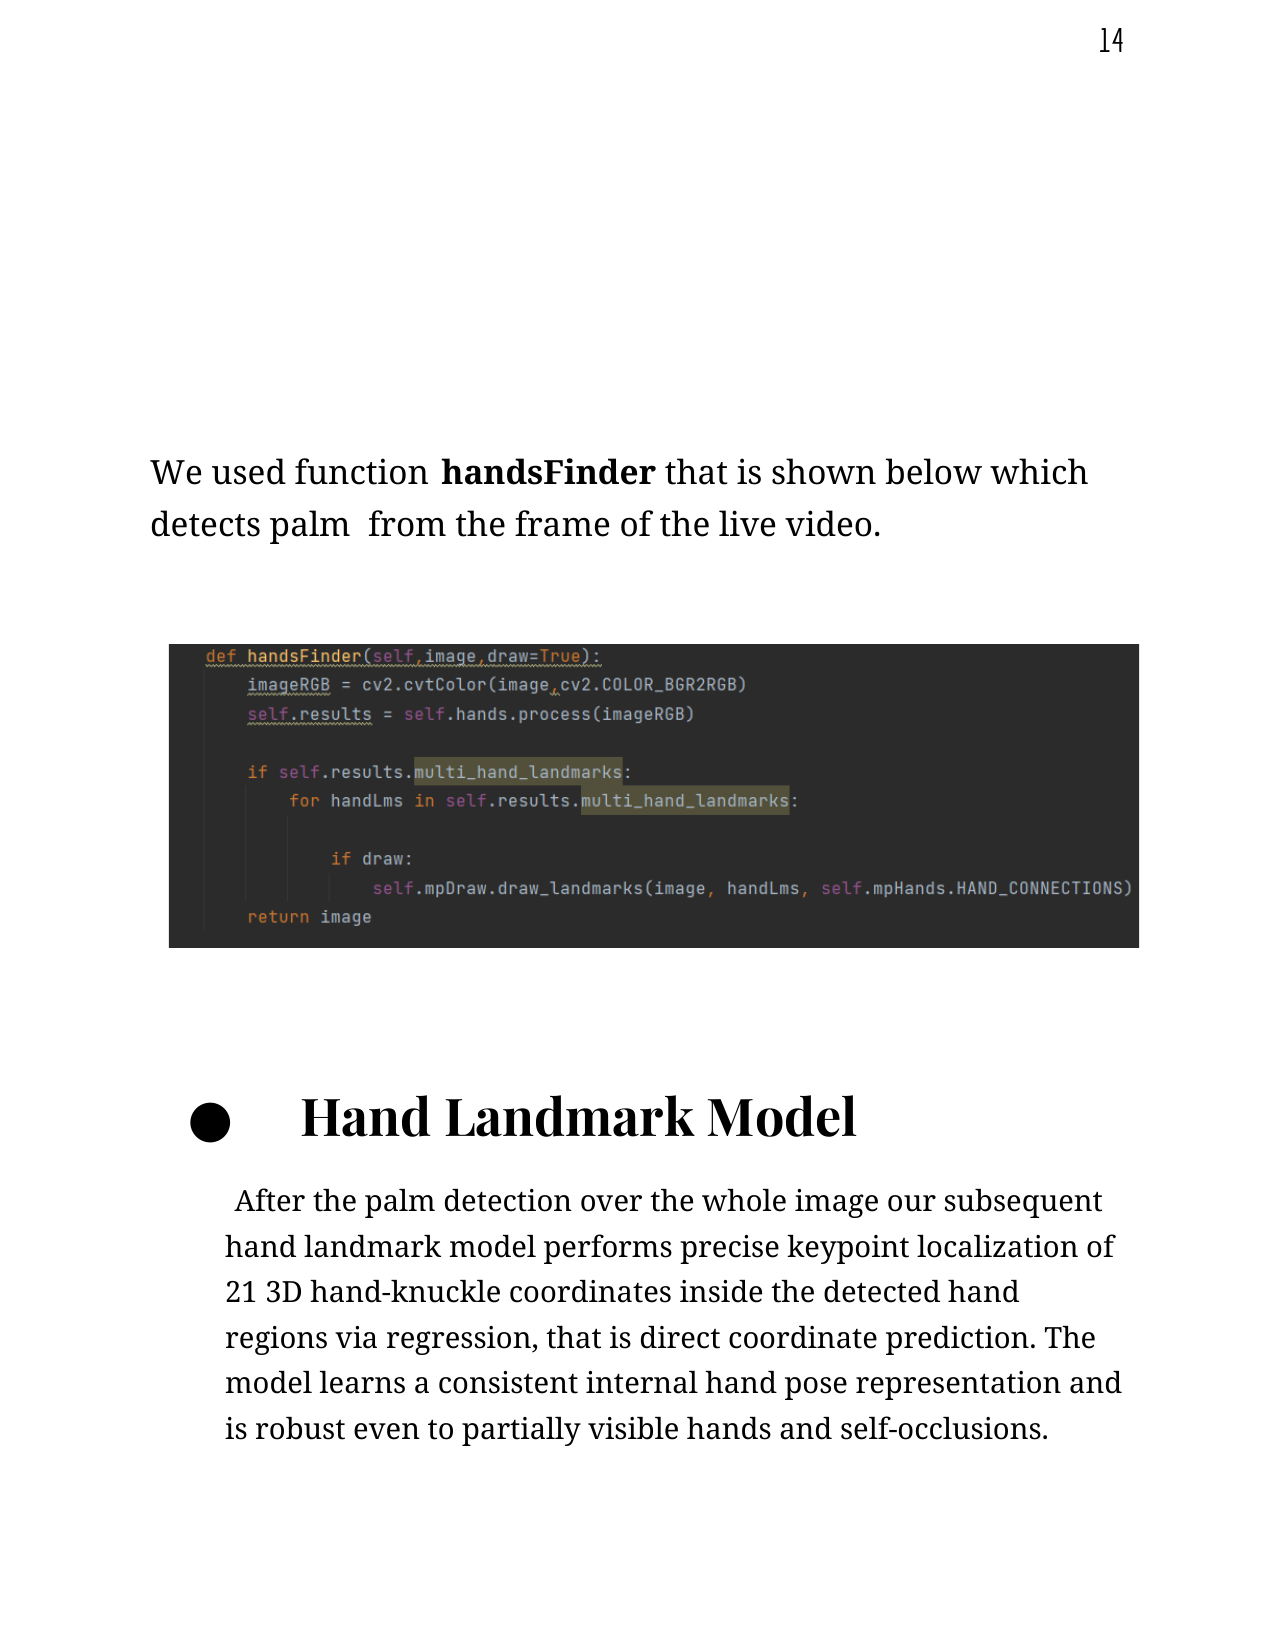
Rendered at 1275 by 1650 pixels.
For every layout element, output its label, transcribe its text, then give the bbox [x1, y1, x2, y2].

text After the palm detection over the whole image our subsequent hand landmark model performs precise keypoint localization of 21 3D hand-knuckle coordinates inside the detected hand regions via regression, that is direct coordinate prediction. The model learns a consistent internal hand pose representation and is robust even to partially visible hands and self-occlusions. [225, 1180, 1125, 1448]
text We used function handsFinder that is shown below which detects palm from the frame of the live video. [150, 449, 1125, 547]
list Hand Landmark Model [187, 1079, 1125, 1149]
